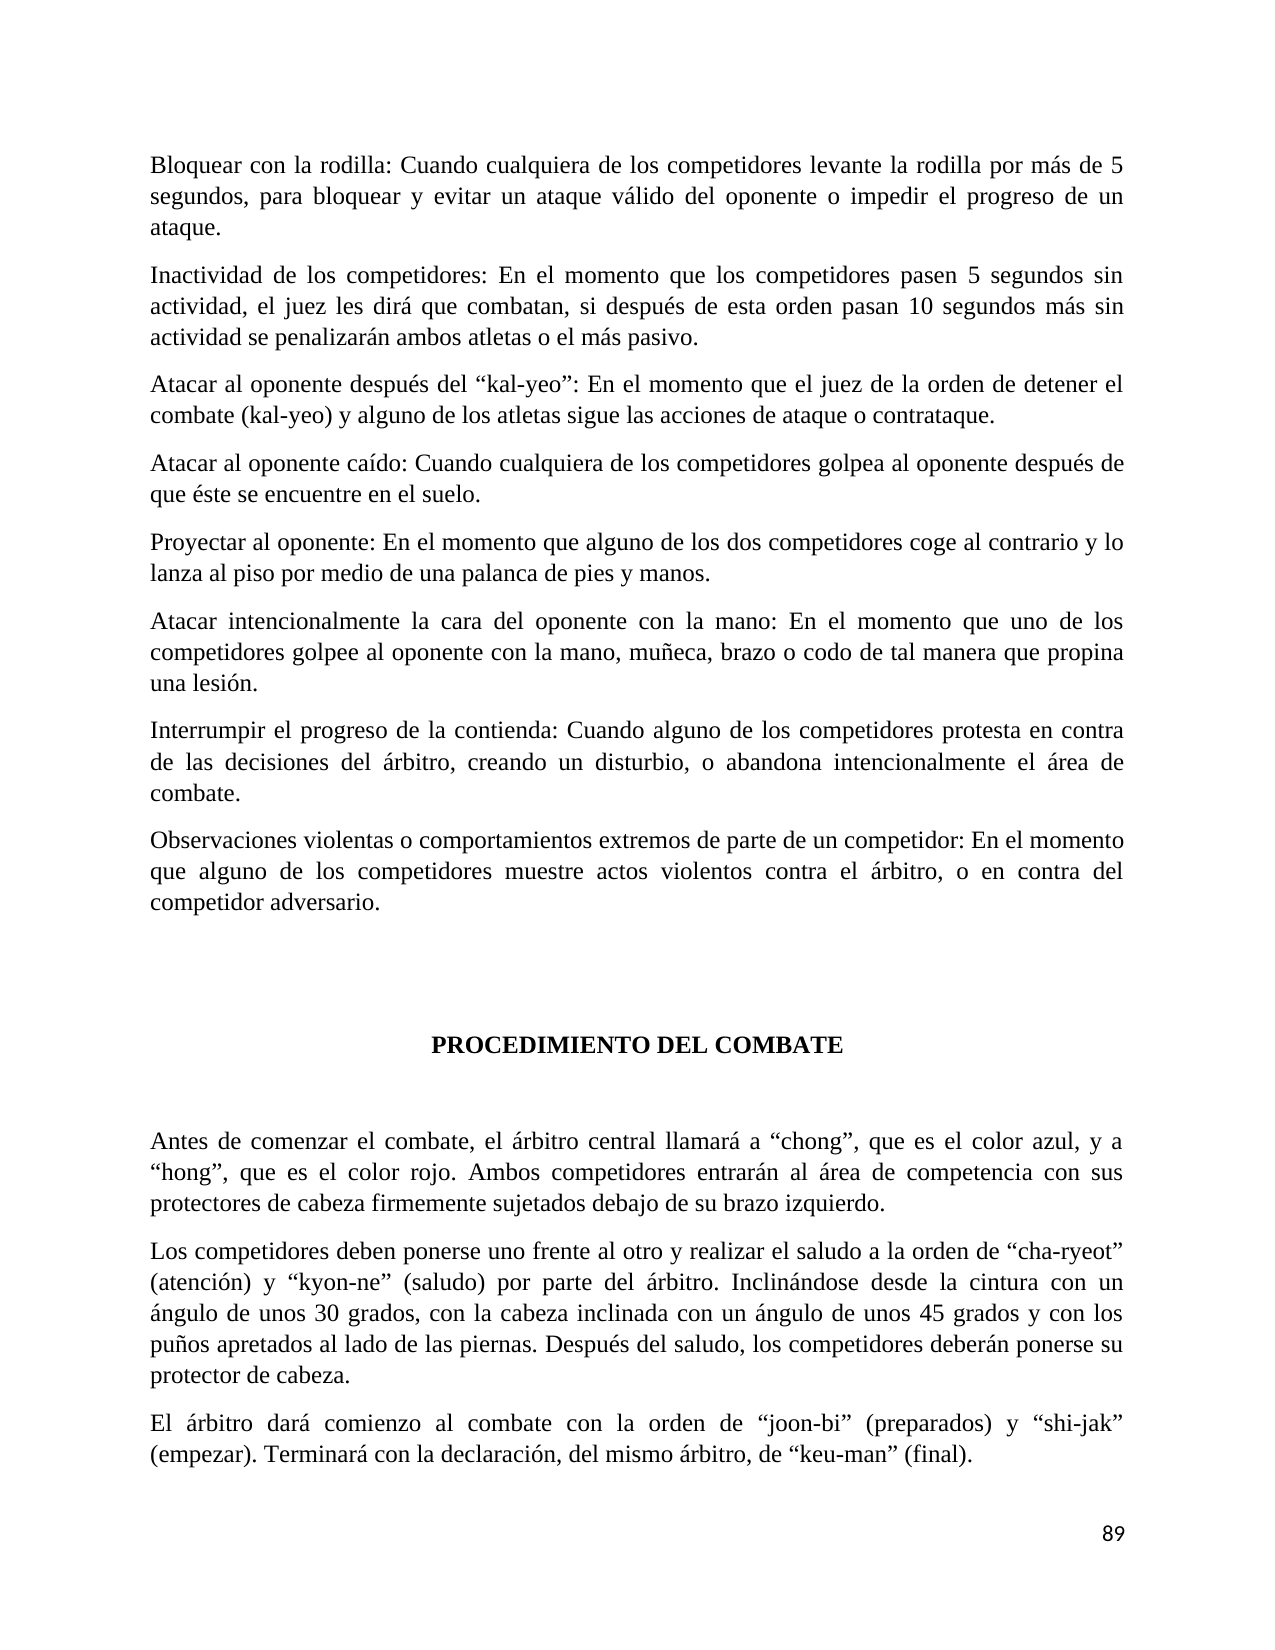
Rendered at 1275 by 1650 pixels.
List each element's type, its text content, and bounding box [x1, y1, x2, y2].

text Atacar al oponente después del “kal-yeo”: En el momento que el juez de la orden de detener el combate (kal-yeo) y alguno de los atletas sigue las acciones de ataque o contrataque. [150, 369, 1125, 429]
text Los competidores deben ponerse uno frente al otro y realizar el saludo a la orden de “cha-ryeot” (atención) y “kyon-ne” (saludo) por parte del árbitro. Inclinándose desde la cintura con un ángulo de unos 30 grados, con la cabeza inclinada con un ángulo de unos 45 grados y con los puños apretados al lado de las piernas. Después del saludo, los competidores deberán ponerse su protector de cabeza. [150, 1236, 1125, 1389]
text Inactividad de los competidores: En el momento que los competidores pasen 5 segundos sin actividad, el juez les dirá que combatan, si después de esta orden pasan 10 segundos más sin actividad se penalizarán ambos atletas o el más pasivo. [150, 260, 1125, 351]
text Interrumpir el progreso de la contienda: Cuando alguno de los competidores protesta en contra de las decisiones del árbitro, creando un disturbio, o abandona intencionalmente el área de combate. [150, 716, 1125, 806]
text El árbitro dará comienzo al combate con la orden de “joon-bi” (preparados) y “shi-jak” (empezar). Terminará con la declaración, del mismo árbitro, de “keu-man” (final). [150, 1408, 1125, 1467]
text Observaciones violentas o comportamientos extremos de parte de un competidor: En el momento que alguno de los competidores muestre actos violentos contra el árbitro, o en contra del competidor adversario. [150, 825, 1125, 916]
text PROCEDIMIENTO DEL COMBATE [150, 1031, 1125, 1059]
text Antes de comenzar el combate, el árbitro central llamará a “chong”, que es el color azul, y a “hong”, que es el color rojo. Ambos competidores entrarán al área de competencia con sus protectores de cabeza firmemente sujetados debajo de su brazo izquierdo. [150, 1126, 1125, 1217]
text Atacar intencionalmente la cara del oponente con la mano: En el momento que uno de los competidores golpee al oponente con la mano, muñeca, brazo o codo de tal manera que propina una lesión. [150, 606, 1125, 697]
text Atacar al oponente caído: Cuando cualquiera de los competidores golpea al oponente después de que éste se encuentre en el suelo. [150, 448, 1125, 508]
text Proyectar al oponente: En el momento que alguno de los dos competidores coge al contrario y lo lanza al piso por medio de una palanca de pies y manos. [150, 527, 1125, 587]
text Bloquear con la rodilla: Cuando cualquiera de los competidores levante la rodilla por más de 5 segundos, para bloquear y evitar un ataque válido del oponente o impedir el progreso de un ataque. [150, 150, 1125, 241]
